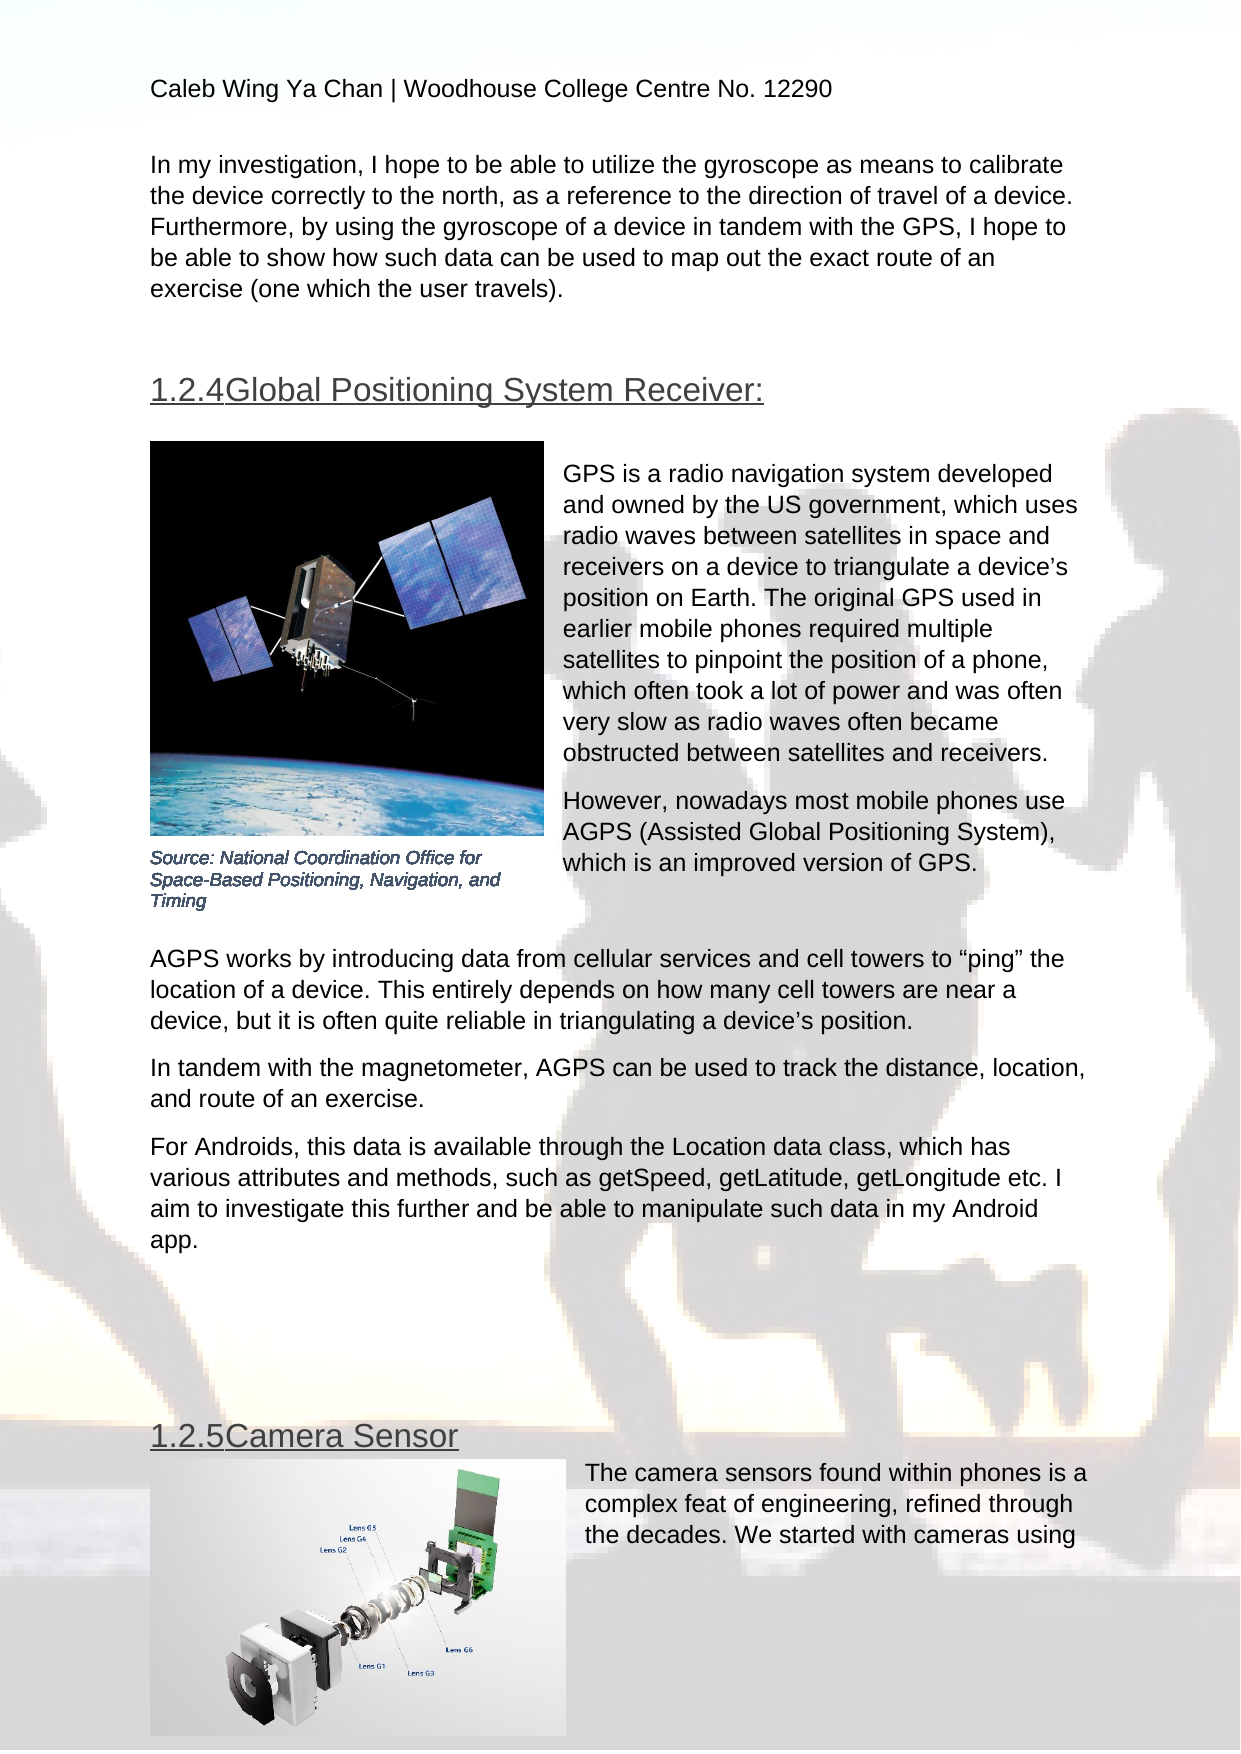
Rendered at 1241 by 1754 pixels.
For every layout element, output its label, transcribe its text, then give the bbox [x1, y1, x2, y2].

text For Androids, this data is available through the Location data class, which has various attributes and methods, such as getSpeed, getLatitude, getLongitude etc. I aim to investigate this further and be able to manipulate such data in my Android app. [150, 1132, 1090, 1254]
subtitle Global Positioning System Receiver: [150, 370, 1090, 408]
picture [150, 441, 544, 836]
text In tandem with the magnetometer, AGPS can be used to track the distance, location, and route of an exercise. [150, 1053, 1090, 1113]
text AGPS works by introducing data from cellular services and cell towers to “ping” the location of a device. This entirely depends on how many cell towers are near a device, but it is often quite reliable in triangulating a device’s position. [150, 943, 1090, 1034]
text In my investigation, I hope to be able to utilize the gyroscope as means to calibrate the device correctly to the north, as a reference to the direction of travel of a device. Furthermore, by using the gyroscope of a device in tandem with the GPS, I hope to be able to show how such data can be used to map out the exact route of an exercise (one which the user travels). [150, 150, 1090, 303]
subtitle Camera Sensor [150, 1416, 1090, 1454]
picture [150, 1459, 566, 1736]
text However, nowadays most mobile phones use AGPS (Assisted Global Positioning System), which is an improved version of GPS. [150, 786, 1090, 877]
text GPS is a radio navigation system developed and owned by the US government, which uses radio waves between satellites in space and receivers on a device to triangulate a device’s position on Earth. The original GPS used in earlier mobile phones required multiple satellites to pinpoint the position of a phone, which often took a lot of power and was often very slow as radio waves often became obstructed between satellites and receivers. [544, 459, 1090, 767]
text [150, 1457, 1090, 1548]
